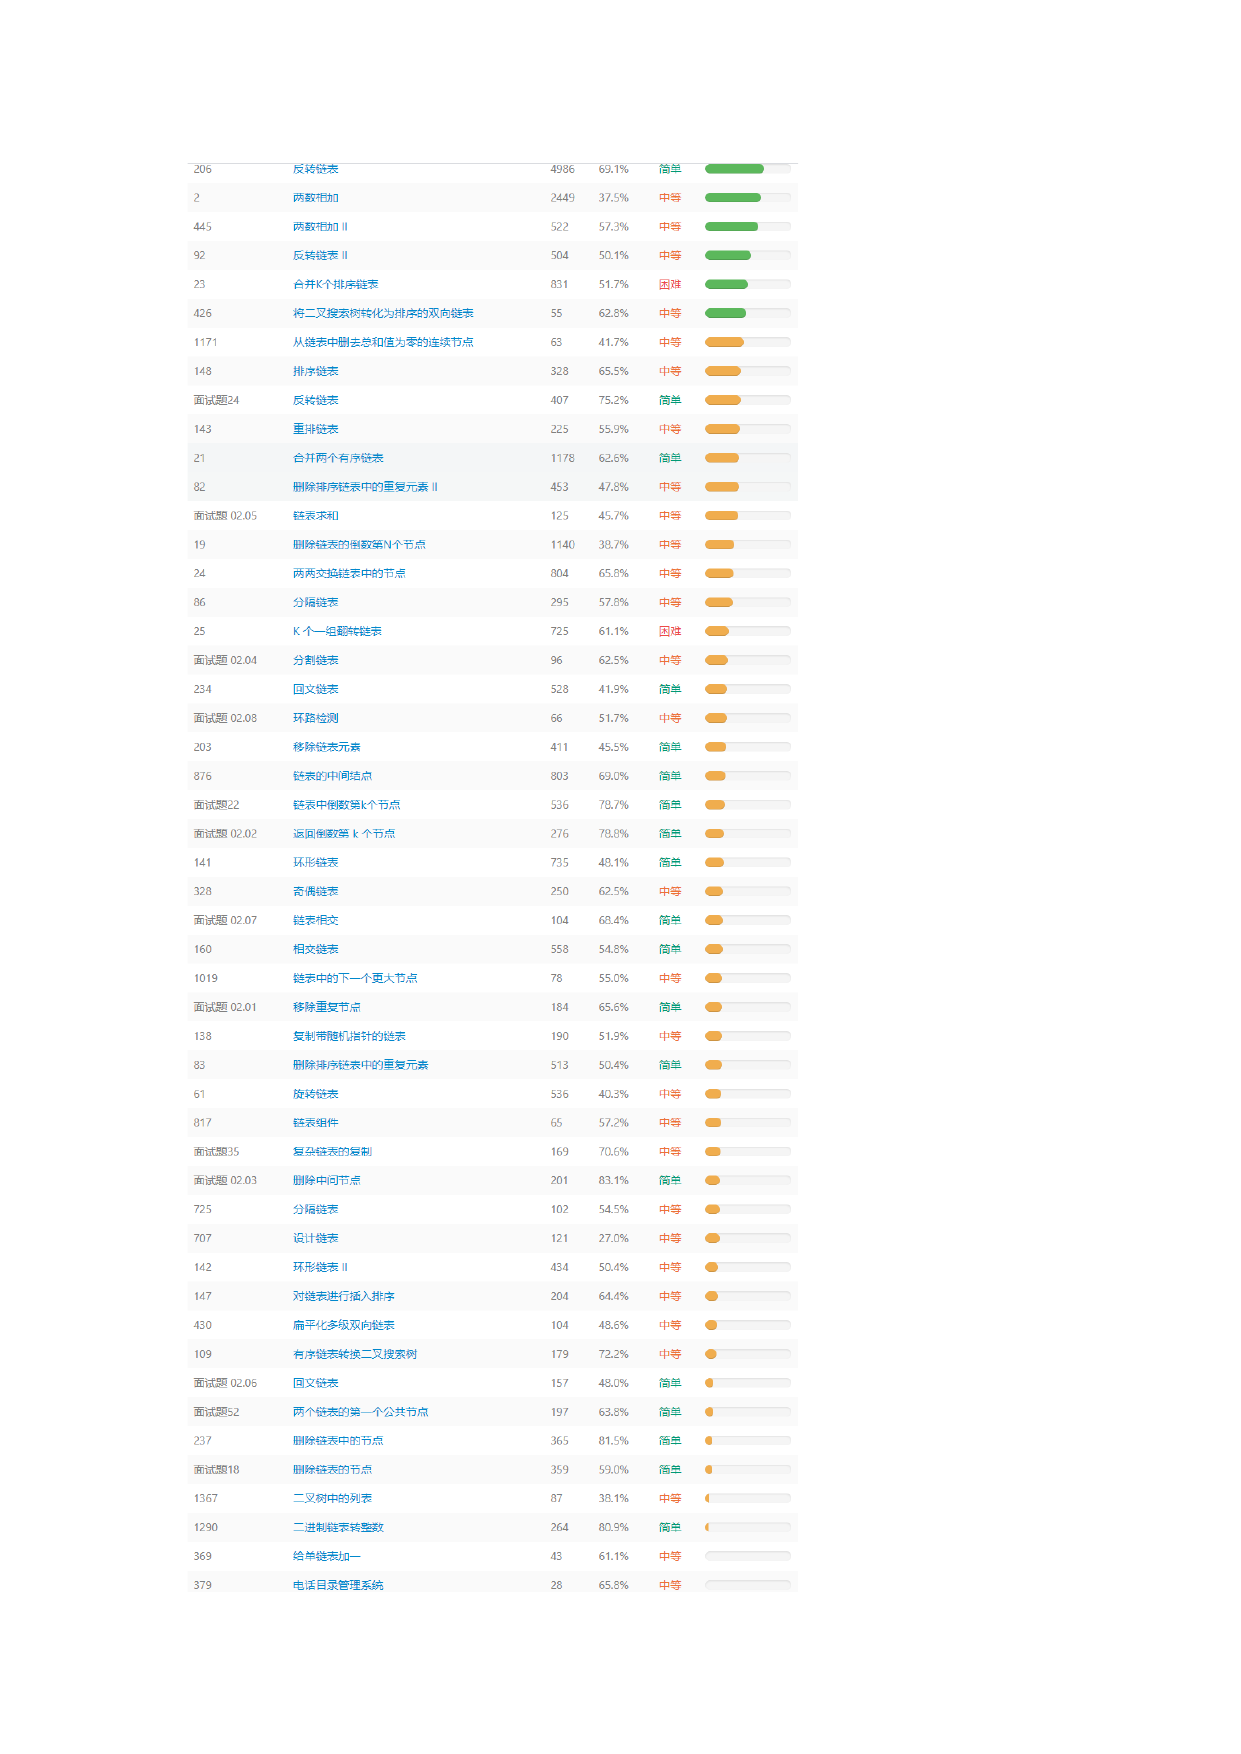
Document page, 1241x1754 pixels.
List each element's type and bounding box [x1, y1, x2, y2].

picture [187, 162, 799, 1592]
